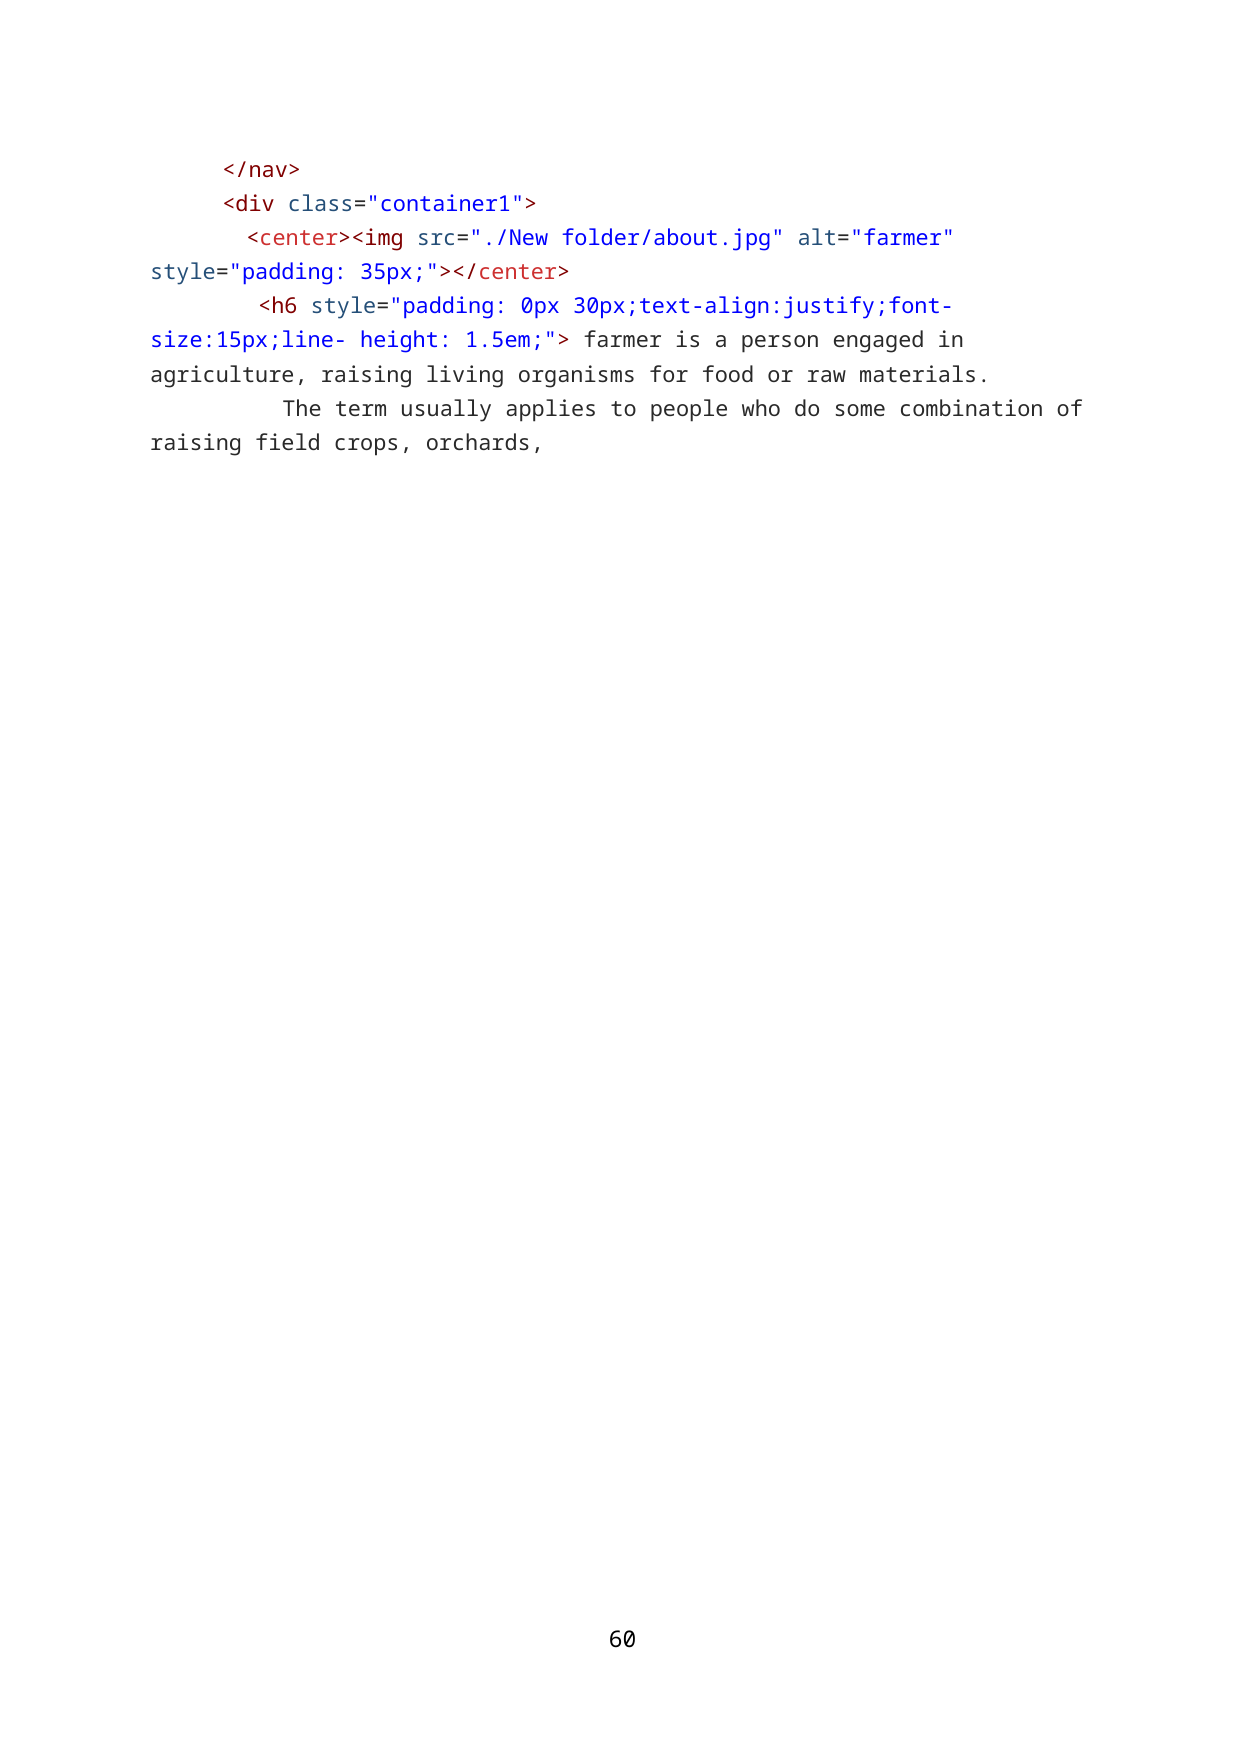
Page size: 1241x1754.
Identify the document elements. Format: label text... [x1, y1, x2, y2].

text The term usually applies to people who do some combination of raising field crops, orchards, [150, 393, 1089, 457]
text </nav> [222, 154, 1217, 184]
text <center><img src="./New folder/about.jpg" alt="farmer" style="padding: 35px;"></center> [150, 222, 1089, 286]
text <div class="container1"> [222, 188, 1217, 218]
text <h6 style="padding: 0px 30px;text-align:justify;font-size:15px;line- height: 1.5em;"> farmer is a person engaged in agriculture, raising living organisms for food or raw materials. [150, 290, 1077, 388]
